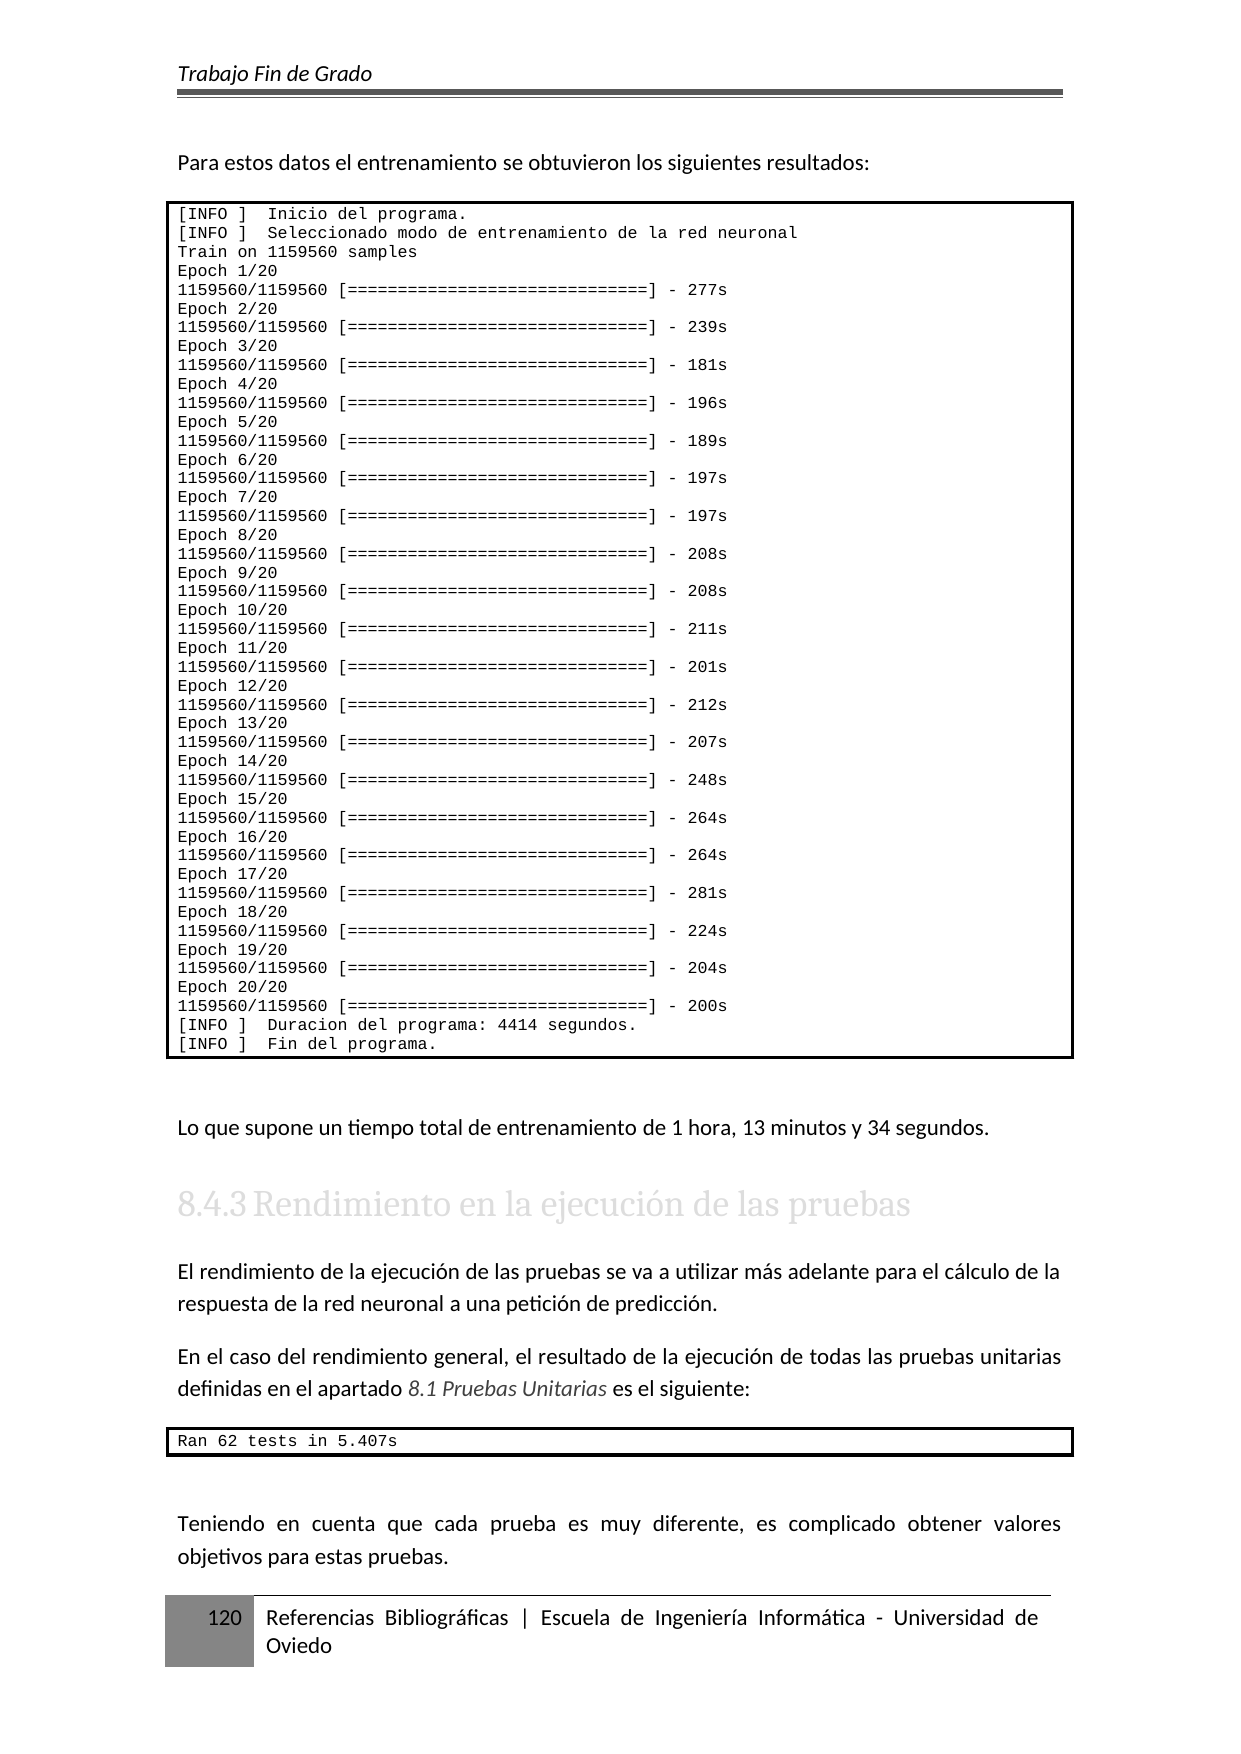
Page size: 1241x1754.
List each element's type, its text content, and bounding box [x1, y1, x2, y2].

text [INFO ] Fin del programa. [169, 1030, 1071, 1056]
text 1159560/1159560 [==============================] - 200s [177, 998, 1063, 1017]
text [INFO ] Inicio del programa. [169, 204, 1071, 225]
text Epoch 3/20 [177, 338, 1063, 357]
text Epoch 13/20 [177, 715, 1063, 734]
text 1159560/1159560 [==============================] - 211s [177, 621, 1063, 639]
text 1159560/1159560 [==============================] - 208s [177, 545, 1063, 564]
text [INFO ] Duracion del programa: 4414 segundos. [177, 1017, 1063, 1030]
text 1159560/1159560 [==============================] - 204s [177, 960, 1063, 979]
text Epoch 1/20 [177, 262, 1063, 281]
text Epoch 5/20 [177, 413, 1063, 432]
text 1159560/1159560 [==============================] - 208s [177, 583, 1063, 602]
text 1159560/1159560 [==============================] - 277s [177, 281, 1063, 300]
text Epoch 10/20 [177, 602, 1063, 621]
text Ran 62 tests in 5.407s [169, 1430, 1071, 1453]
text Epoch 18/20 [177, 903, 1063, 922]
text El rendimiento de la ejecución de las pruebas se va a utilizar más adelante para el cálculo de la respuesta de la red neuronal a una petición de predicción. [177, 1257, 1063, 1317]
text 1159560/1159560 [==============================] - 239s [177, 319, 1063, 338]
text Epoch 14/20 [177, 753, 1063, 772]
text 1159560/1159560 [==============================] - 224s [177, 922, 1063, 941]
text 1159560/1159560 [==============================] - 196s [177, 394, 1063, 413]
text Lo que supone un tiempo total de entrenamiento de 1 hora, 13 minutos y 34 segundos. [177, 1113, 1063, 1141]
text 1159560/1159560 [==============================] - 197s [177, 470, 1063, 489]
text 1159560/1159560 [==============================] - 248s [177, 772, 1063, 790]
text 1159560/1159560 [==============================] - 264s [177, 847, 1063, 866]
text [INFO ] Seleccionado modo de entrenamiento de la red neuronal [177, 225, 1063, 244]
text Para estos datos el entrenamiento se obtuvieron los siguientes resultados: [177, 148, 1063, 176]
subtitle Rendimiento en la ejecución de las pruebas [177, 1182, 1063, 1225]
text Epoch 7/20 [177, 489, 1063, 508]
text Epoch 12/20 [177, 677, 1063, 696]
text Epoch 19/20 [177, 941, 1063, 960]
text Epoch 8/20 [177, 526, 1063, 545]
text 1159560/1159560 [==============================] - 264s [177, 809, 1063, 828]
text Epoch 20/20 [177, 979, 1063, 998]
text Epoch 16/20 [177, 828, 1063, 847]
text En el caso del rendimiento general, el resultado de la ejecución de todas las pruebas unitarias definidas en el apartado 8.1 Pruebas Unitarias es el siguiente: [177, 1342, 1063, 1402]
text 1159560/1159560 [==============================] - 181s [177, 357, 1063, 376]
text Epoch 6/20 [177, 451, 1063, 470]
text Epoch 17/20 [177, 866, 1063, 885]
text 1159560/1159560 [==============================] - 212s [177, 696, 1063, 715]
text 1159560/1159560 [==============================] - 207s [177, 734, 1063, 753]
text 1159560/1159560 [==============================] - 189s [177, 432, 1063, 451]
text 1159560/1159560 [==============================] - 281s [177, 885, 1063, 903]
text 1159560/1159560 [==============================] - 201s [177, 658, 1063, 677]
text Epoch 9/20 [177, 564, 1063, 583]
text Teniendo en cuenta que cada prueba es muy diferente, es complicado obtener valores objetivos para estas pruebas. [177, 1509, 1063, 1570]
text Epoch 2/20 [177, 300, 1063, 319]
text Epoch 11/20 [177, 639, 1063, 658]
text Epoch 15/20 [177, 790, 1063, 809]
text 1159560/1159560 [==============================] - 197s [177, 508, 1063, 526]
text Epoch 4/20 [177, 376, 1063, 394]
text Train on 1159560 samples [177, 244, 1063, 262]
